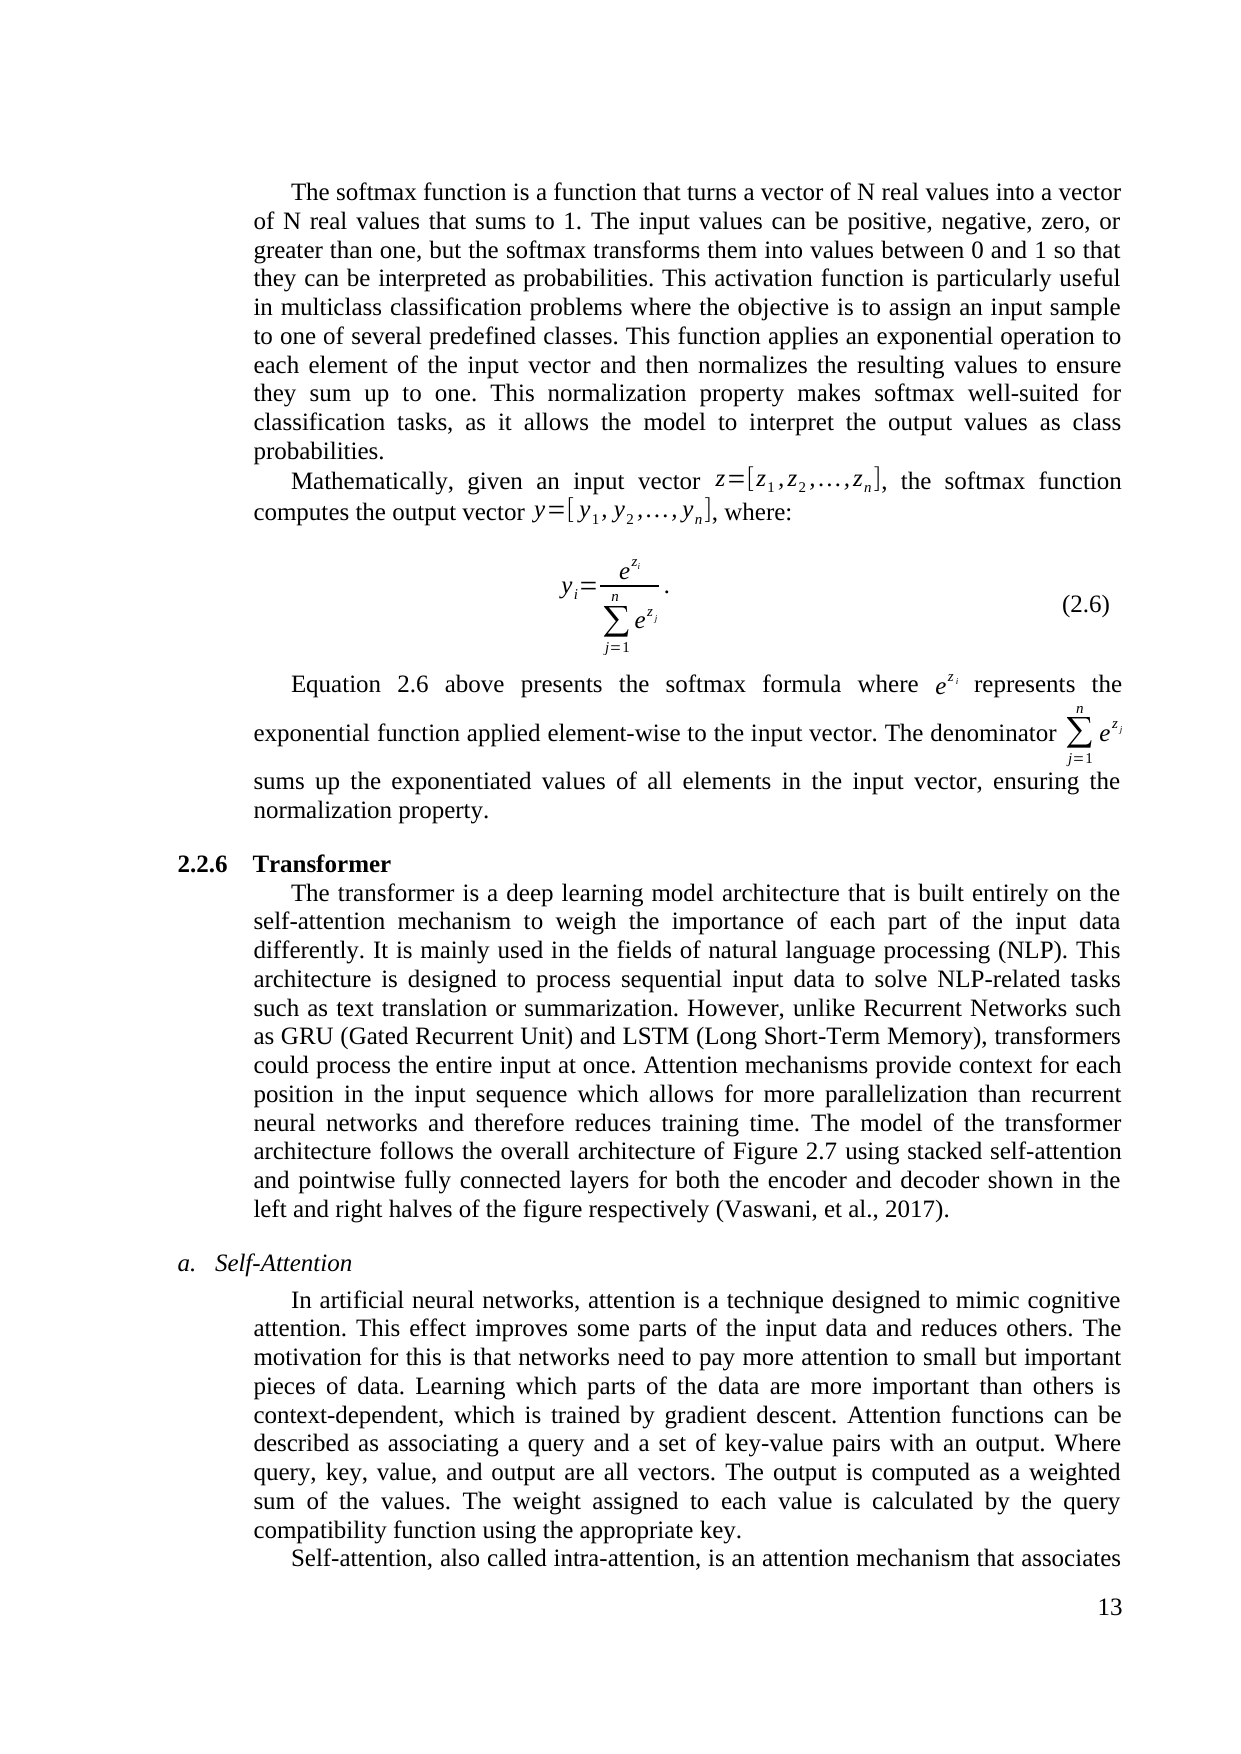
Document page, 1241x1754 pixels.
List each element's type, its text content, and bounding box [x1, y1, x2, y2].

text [253, 1543, 1122, 1572]
text Equation 2.6 above presents the softmax formula where represents the exponential function applied element-wise to the input vector. The denominator sums up the exponentiated values of all elements in the input vector, ensuring the normalization property. [253, 667, 1122, 824]
table_header (2.6) [1051, 553, 1121, 655]
subtitle Transformer [177, 849, 1122, 878]
text The softmax function is a function that turns a vector of N real values into a vector of N real values that sums to 1. The input values can be positive, negative, zero, or greater than one, but the softmax transforms them into values between 0 and 1 so that they can be interpreted as probabilities. This activation function is particularly useful in multiclass classification problems where the objective is to assign an input sample to one of several predefined classes. This function applies an exponential operation to each element of the input vector and then normalizes the resulting values to ensure they sum up to one. This normalization property makes softmax well-suited for classification tasks, as it allows the model to interpret the output values as class probabilities. [253, 177, 1122, 465]
list Self-Attention [177, 1248, 1122, 1276]
text The transformer is a deep learning model architecture that is built entirely on the self-attention mechanism to weigh the importance of each part of the input data differently. It is mainly used in the fields of natural language processing (NLP). This architecture is designed to process sequential input data to solve NLP-related tasks such as text translation or summarization. However, unlike Recurrent Networks such as GRU (Gated Recurrent Unit) and LSTM (Long Short-Term Memory), transformers could process the entire input at once. Attention mechanisms provide context for each position in the input sequence which allows for more parallelization than recurrent neural networks and therefore reduces training time. The model of the transformer architecture follows the overall architecture of Figure 2.7 using stacked self-attention and pointwise fully connected layers for both the encoder and decoder shown in the left and right halves of the figure respectively . [253, 878, 1122, 1223]
text Mathematically, given an input vector , the softmax function computes the output vector , where: [253, 465, 1122, 527]
text In artificial neural networks, attention is a technique designed to mimic cognitive attention. This effect improves some parts of the input data and reduces others. The motivation for this is that networks need to pay more attention to small but important pieces of data. Learning which parts of the data are more important than others is context-dependent, which is trained by gradient descent. Attention functions can be described as associating a query and a set of key-value pairs with an output. Where query, key, value, and output are all vectors. The output is computed as a weighted sum of the values. The weight assigned to each value is calculated by the query compatibility function using the appropriate key. [253, 1285, 1122, 1543]
table_header [177, 553, 1051, 655]
